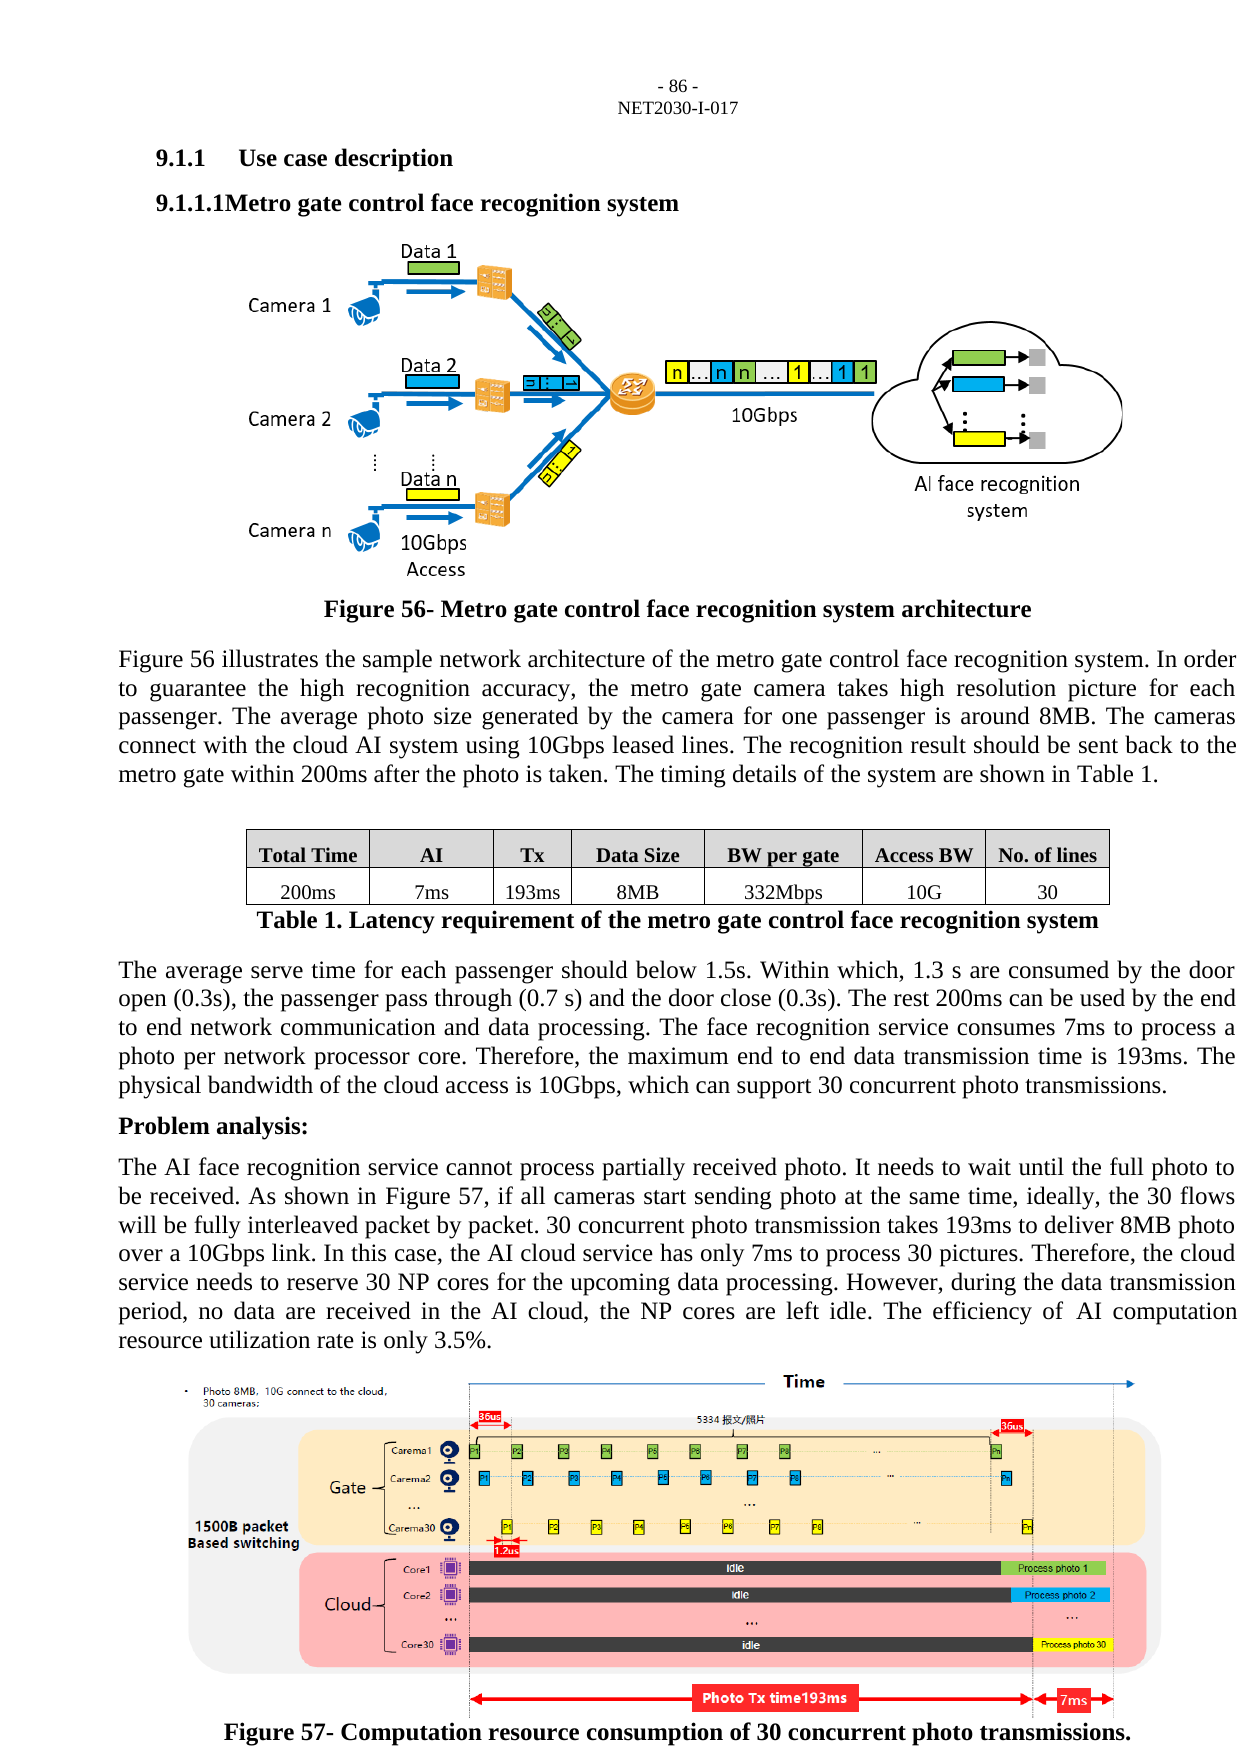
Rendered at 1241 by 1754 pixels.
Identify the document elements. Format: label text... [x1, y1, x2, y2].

text 9.1.1 Use case description [156, 143, 1237, 172]
text Figure 60 illustrates the sample network architecture of the metro gate control face recognition system. In order to guarantee the high recognition accuracy, the metro gate camera takes high resolution picture for each passenger. The average photo size generated by the camera for one passenger is around 8MB. The cameras connect with the cloud AI system using 10Gbps leased lines. The recognition result should be sent back to the metro gate within 200ms after the photo is taken. The timing details of the system are shown in Table 1. [118, 644, 1237, 788]
text The average serve time for each passenger should below 1.5s. Within which, 1.3 s are consumed by the door open (0.3s), the passenger pass through (0.7 s) and the door close (0.3s). The rest 200ms can be used by the end to end network communication and data processing. The face recognition service consumes 7ms to process a photo per network processor core. Therefore, the maximum end to end data transmission time is 193ms. The physical bandwidth of the cloud access is 10Gbps, which can support 30 concurrent photo transmissions. [118, 955, 1237, 1098]
table_header BW per gate [705, 830, 862, 867]
picture [233, 229, 1123, 595]
table_header Total Time [247, 830, 369, 867]
text 9.1.1.1 Metro gate control face recognition system [156, 188, 1237, 217]
table_header Access BW [863, 830, 985, 867]
table_header No. of lines [986, 830, 1109, 867]
table_cell 10G [863, 868, 985, 904]
table_cell 8MB [572, 868, 704, 904]
table_cell 7ms [370, 868, 493, 904]
table_header Data Size [572, 830, 704, 867]
table_header AI [370, 830, 493, 867]
text Table 1. Latency requirement of the metro gate control face recognition system [118, 905, 1237, 934]
text Problem analysis: [118, 1111, 1237, 1140]
text Figure 56- Metro gate control face recognition system architecture [118, 594, 1237, 623]
table_header Tx [494, 830, 571, 867]
text The AI face recognition service cannot process partially received photo. It needs to wait until the full photo to be received. As shown in Figure 61, if all cameras start sending photo at the same time, ideally, the 30 flows will be fully interleaved packet by packet. 30 concurrent photo transmission takes 193ms to deliver 8MB photo over a 10Gbps link. In this case, the AI cloud service has only 7ms to process 30 pictures. Therefore, the cloud service needs to reserve 30 NP cores for the upcoming data processing. However, during the data transmission period, no data are received in the AI cloud, the NP cores are left idle. The efficiency of AI computation resource utilization rate is only 3.5%. [118, 1152, 1237, 1353]
table_cell 200ms [247, 868, 369, 904]
table_cell 30 [986, 868, 1109, 904]
table_cell 332Mbps [705, 868, 862, 904]
text Figure 57- Computation resource consumption of 30 concurrent photo transmissions. [118, 1717, 1237, 1746]
table_cell 193ms [494, 868, 571, 904]
picture [162, 1366, 1193, 1718]
